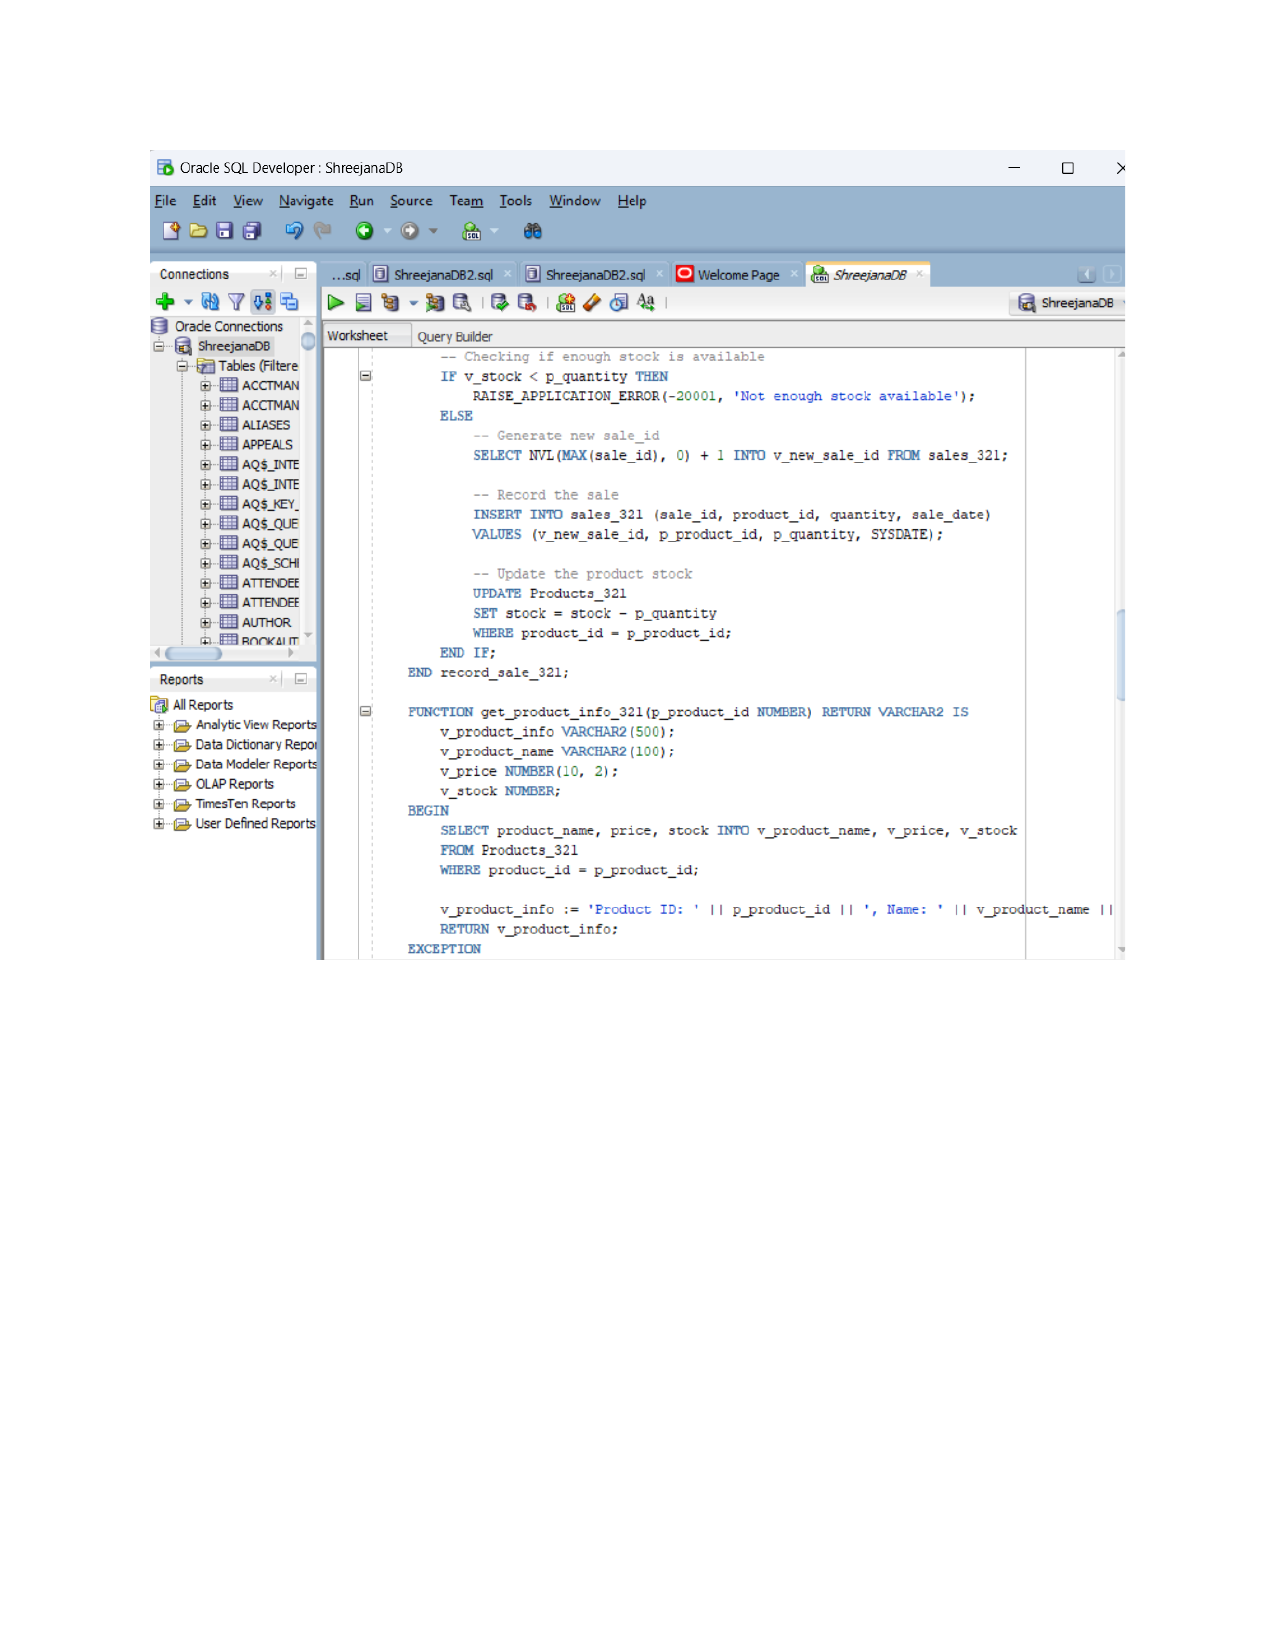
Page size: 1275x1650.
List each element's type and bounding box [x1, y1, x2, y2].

picture [150, 150, 1125, 960]
